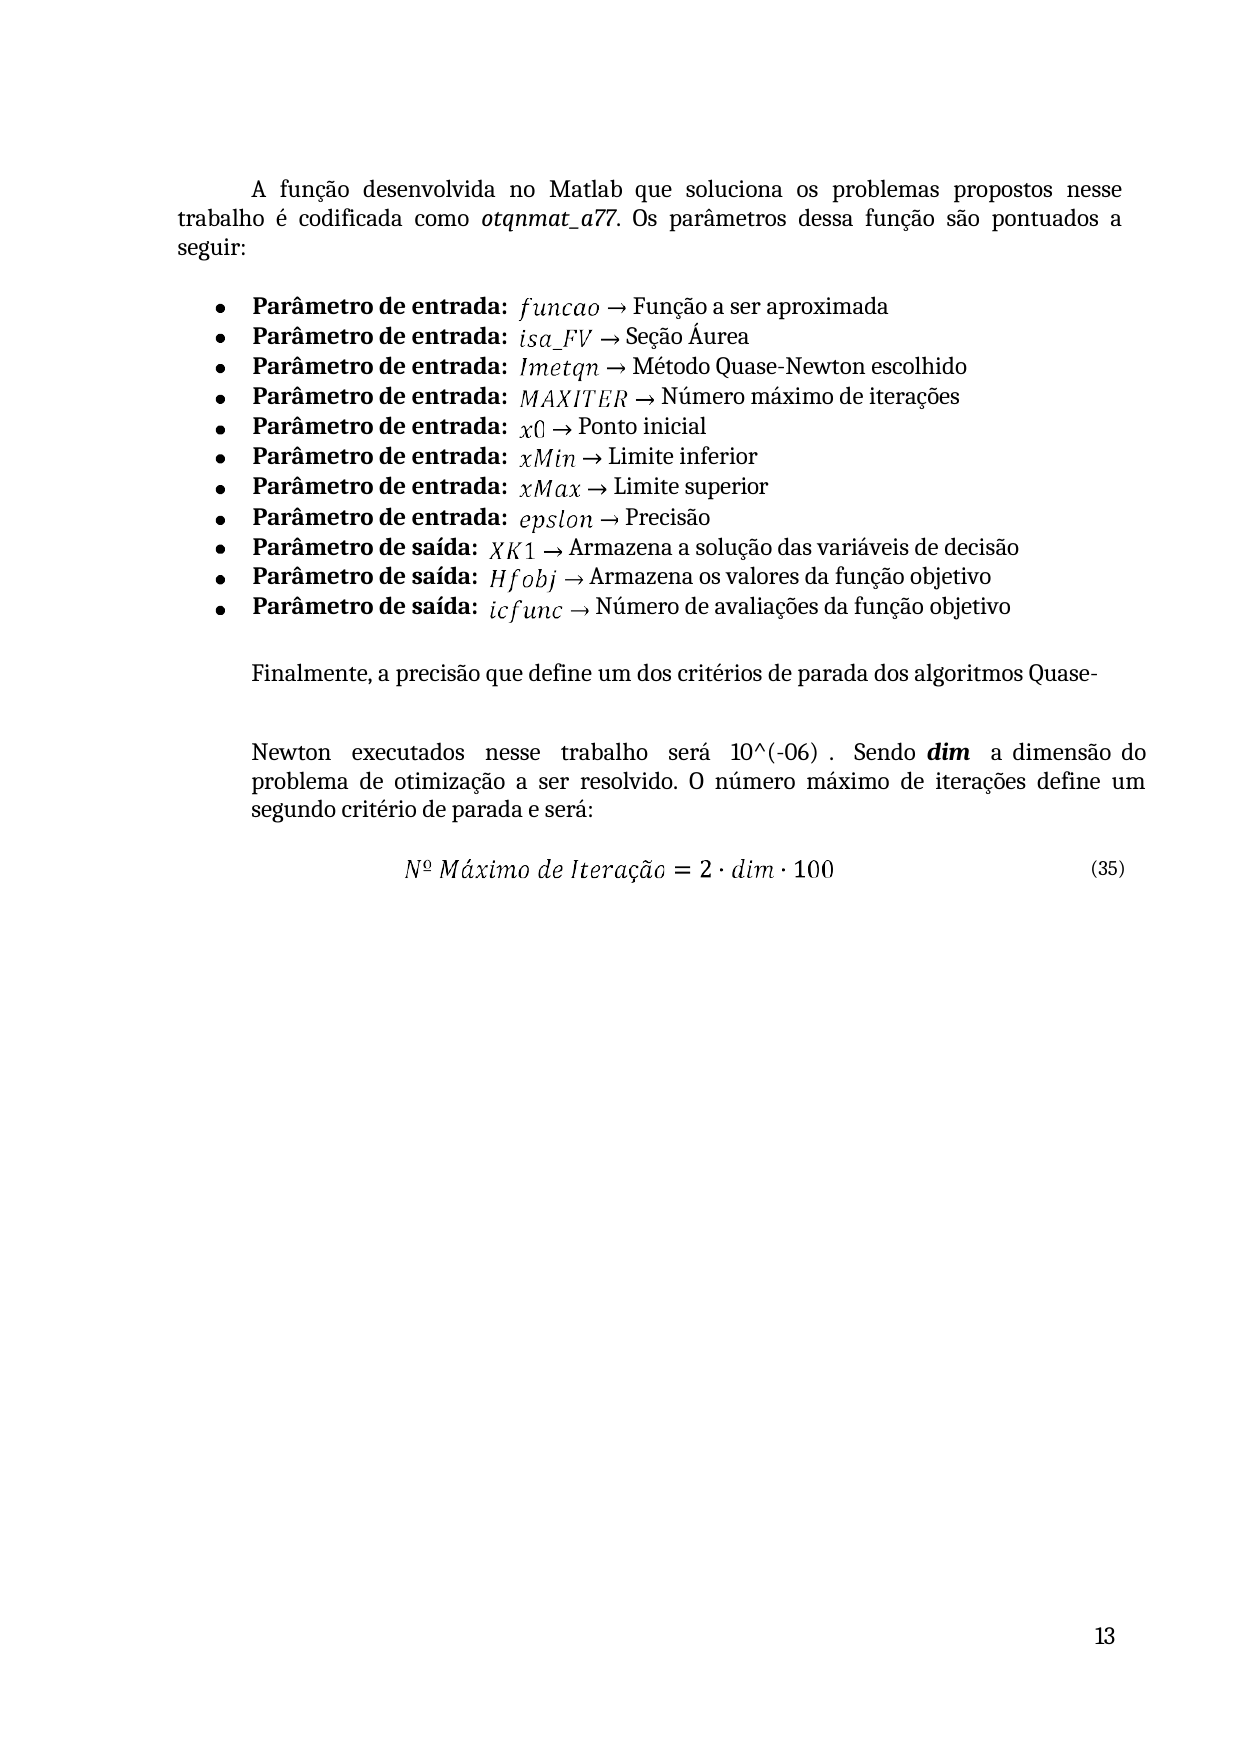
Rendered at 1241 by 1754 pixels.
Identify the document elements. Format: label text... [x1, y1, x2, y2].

text (35) [732, 856, 1146, 883]
text Parâmetro de saída: Armazena a solução das variáveis de decisão Parâmetro de saída: Armazena os valores da função objetivo Parâmetro de saída: Número de avaliações da função objetivo [252, 532, 1044, 620]
picture [404, 859, 665, 883]
text Parâmetro de entrada: Limite inferior Parâmetro de entrada: Limite superior Parâmetro de entrada: Precisão [252, 442, 779, 531]
text Parâmetro de entrada: Método Quase-Newton escolhido Parâmetro de entrada: Número máximo de iterações Parâmetro de entrada: Ponto inicial [252, 352, 984, 441]
picture [732, 859, 774, 878]
text Parâmetro de entrada: Função a ser aproximada [252, 292, 1146, 321]
text Newton executados nesse trabalho será 10^(-06) . Sendo dim a dimensão do problema de otimização a ser resolvido. O número máximo de iterações define um segundo critério de parada e será: [251, 738, 1146, 824]
text Finalmente, a precisão que define um dos critérios de parada dos algoritmos Quase- [251, 659, 1146, 688]
text A função desenvolvida no Matlab que soluciona os problemas propostos nesse trabalho é codificada como otqnmat_a77. Os parâmetros dessa função são pontuados a seguir: [177, 175, 1123, 262]
text Parâmetro de entrada: Seção Áurea [252, 322, 1146, 350]
